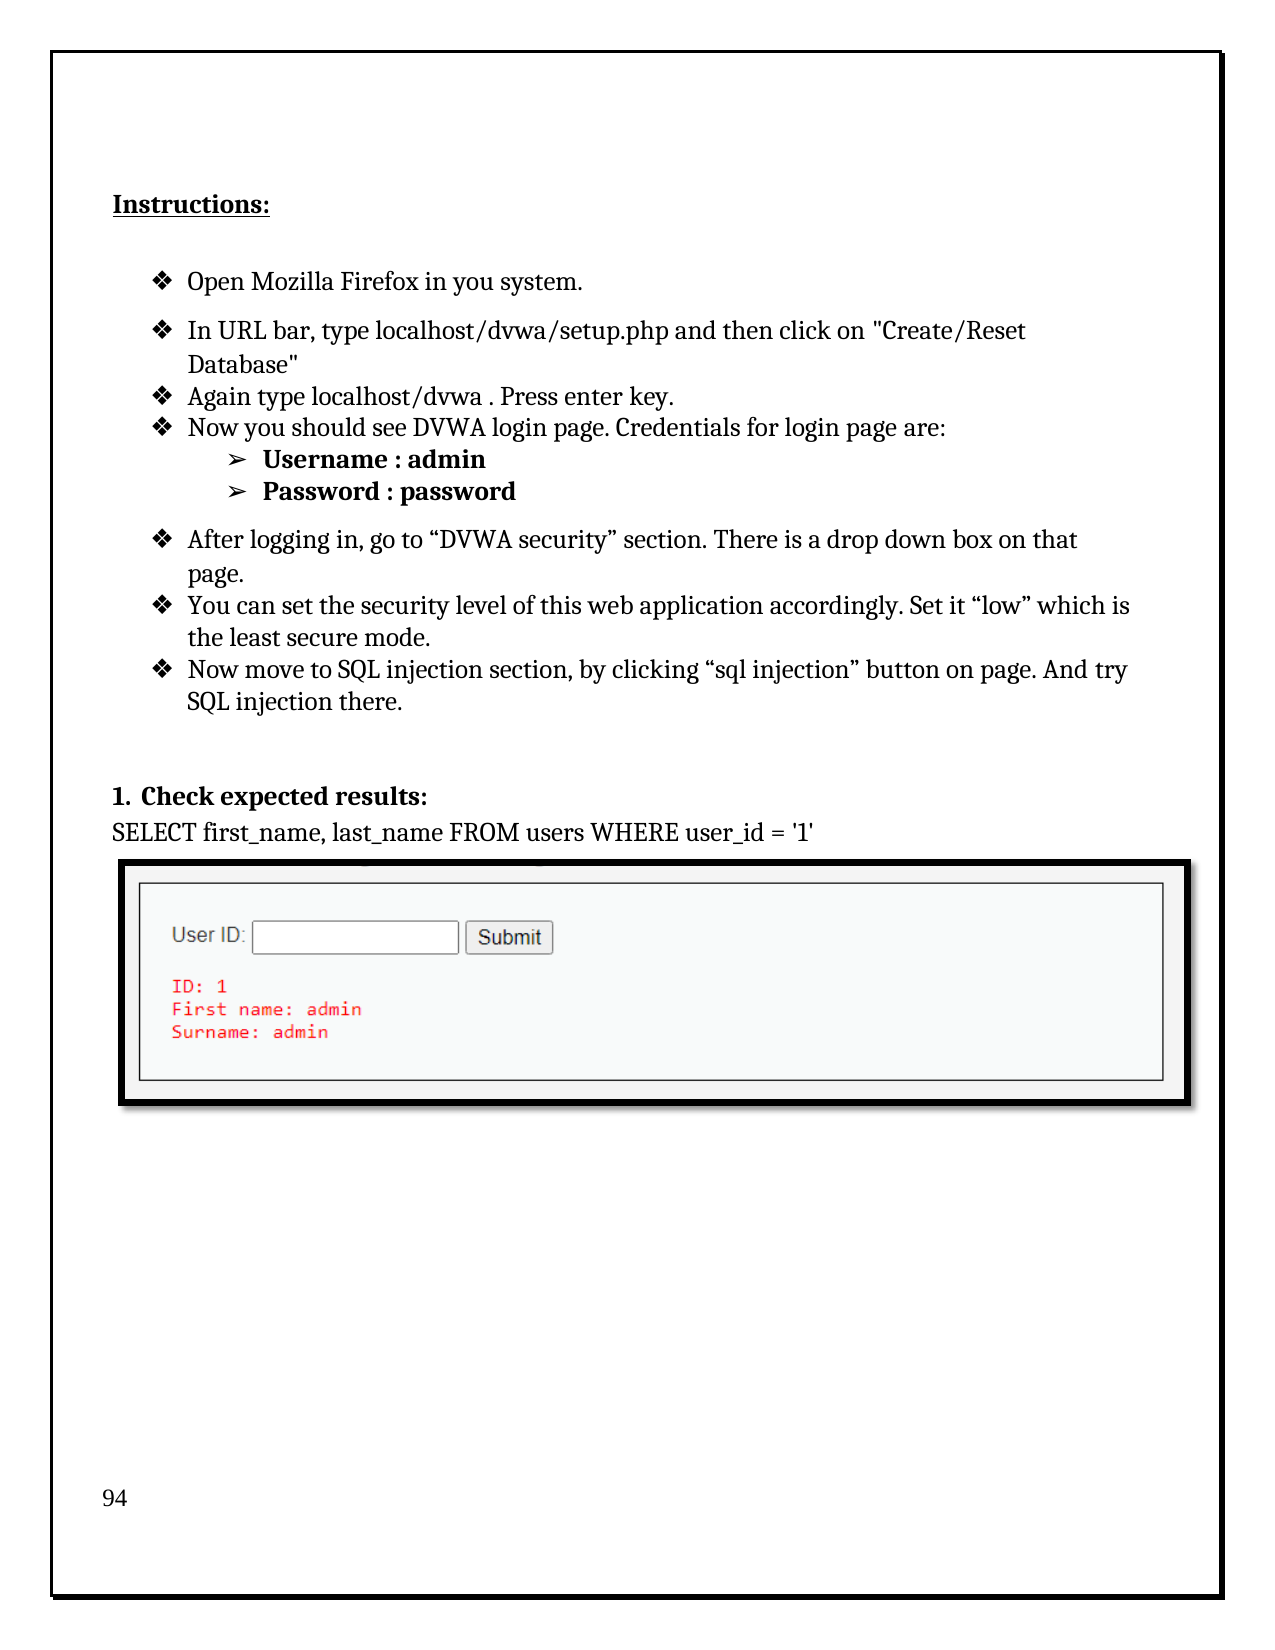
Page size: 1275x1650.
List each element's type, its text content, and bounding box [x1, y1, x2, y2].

text Instructions: [112, 189, 1205, 220]
subtitle Check expected results: [112, 781, 1205, 812]
text SELECT first_name, last_name FROM users WHERE user_id = '1' [112, 817, 1205, 848]
list Now you should see DVWA login page. Credentials for login page are: [150, 411, 1205, 443]
list Open Mozilla Firefox in you system. [150, 263, 1205, 298]
list Password : password [225, 475, 1205, 507]
list After logging in, go to “DVWA security” section. There is a drop down box on that page. [150, 507, 1114, 589]
subtitle Username : admin [225, 443, 1205, 475]
picture [116, 856, 1202, 1117]
list Again type localhost/dvwa . Press enter key. [150, 380, 1205, 411]
list You can set the security level of this web application accordingly. Set it “low” which is the least secure mode. [150, 589, 1167, 653]
text SQL injection there. [187, 685, 1205, 716]
list In URL bar, type localhost/dvwa/setup.php and then click on "Create/Reset Database" [150, 298, 1056, 380]
list Now move to SQL injection section, by clicking “sql injection” button on page. And try [150, 653, 1205, 685]
